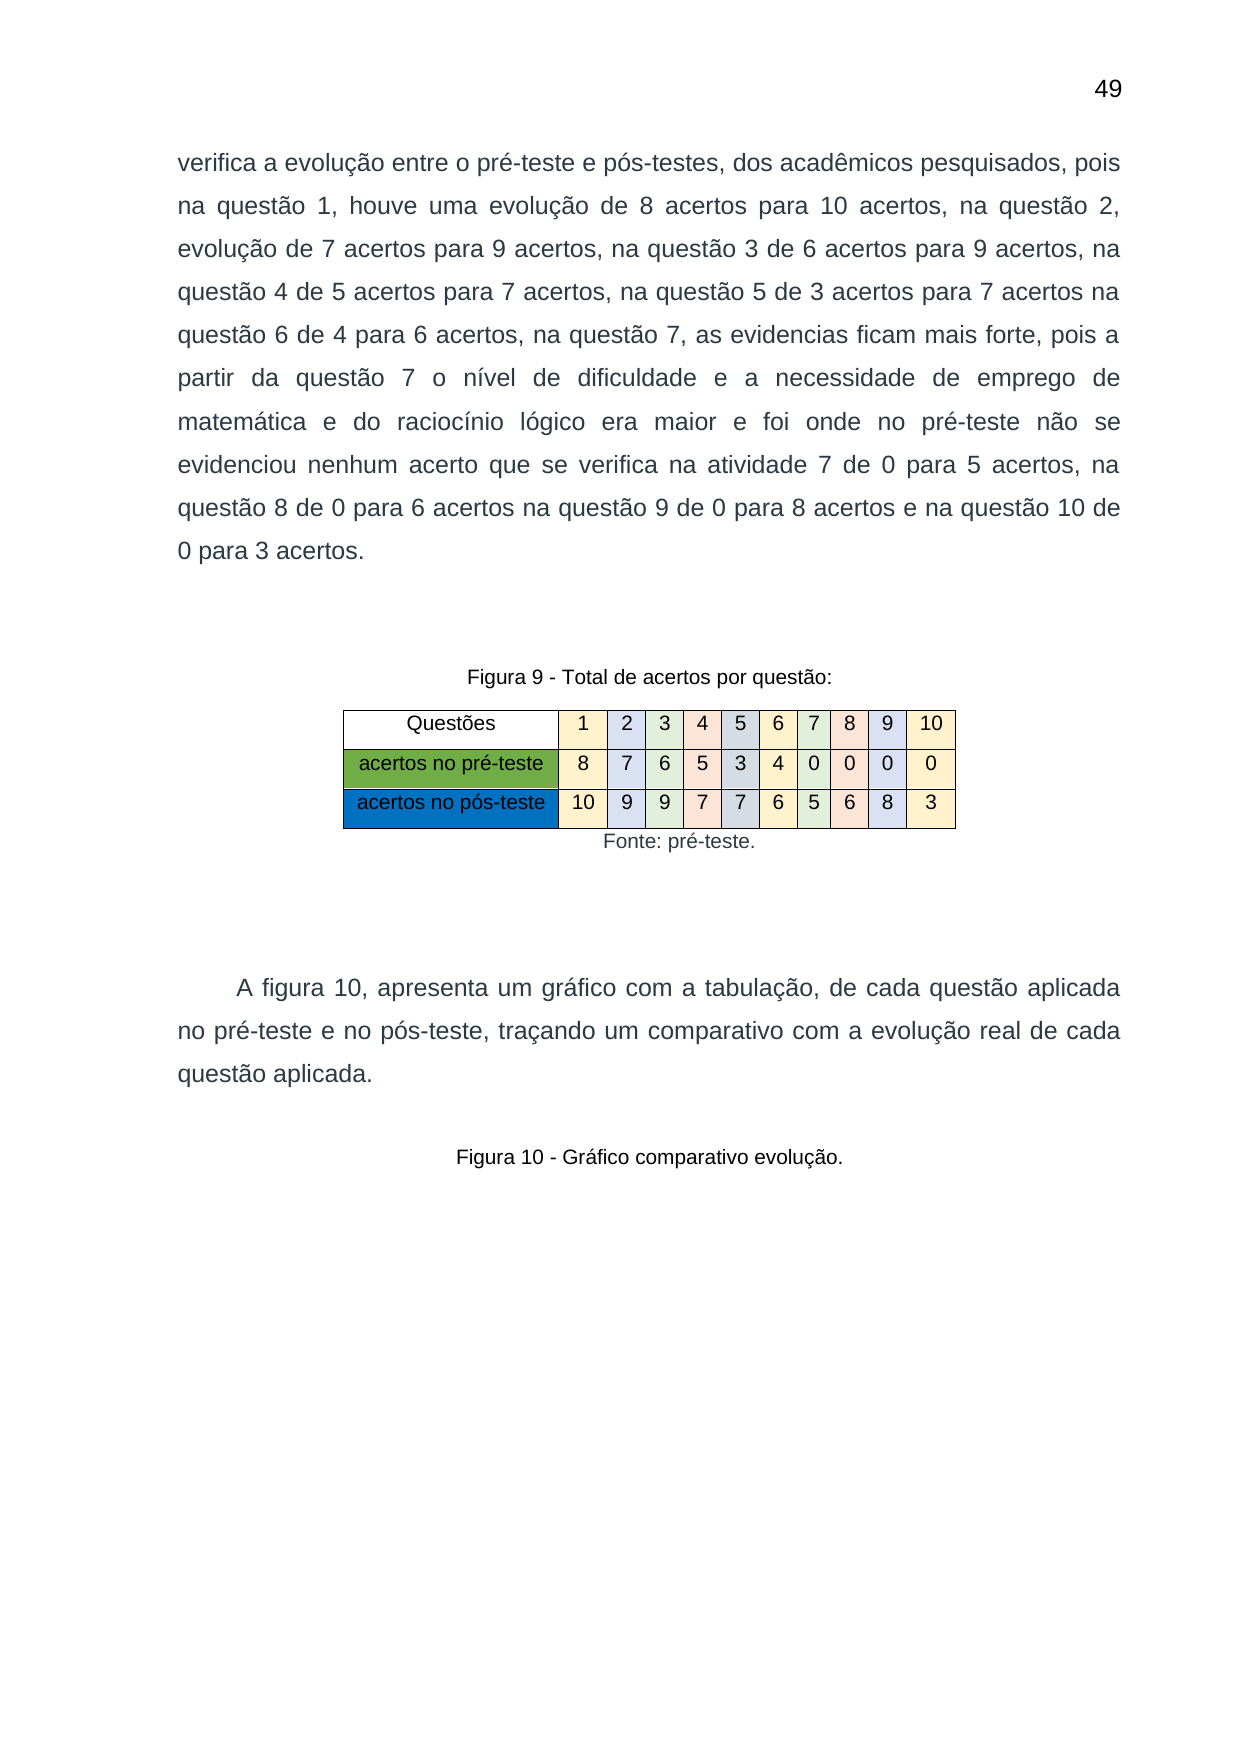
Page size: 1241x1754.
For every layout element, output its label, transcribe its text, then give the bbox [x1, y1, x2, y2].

table_header 6 [760, 711, 797, 749]
table_header 1 [559, 711, 607, 749]
table_cell 5 [684, 750, 721, 788]
table_cell acertos no pós-teste [344, 790, 558, 828]
text Figura 9 - Total de acertos por questão: [177, 665, 1122, 689]
table_cell 0 [907, 750, 955, 788]
table_cell 8 [559, 750, 607, 788]
text Fonte: pré-teste. [177, 829, 1122, 853]
table_cell 9 [608, 790, 645, 828]
table_cell 5 [798, 790, 830, 828]
table_cell 0 [831, 750, 868, 788]
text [177, 148, 1122, 564]
table_cell 0 [798, 750, 830, 788]
table_header 5 [722, 711, 759, 749]
table_cell 7 [608, 750, 645, 788]
table_header 8 [831, 711, 868, 749]
table_header 4 [684, 711, 721, 749]
table_cell 7 [684, 790, 721, 828]
table_cell 6 [760, 790, 797, 828]
table_header Questões [344, 711, 558, 749]
table_header 2 [608, 711, 645, 749]
table_header 9 [869, 711, 906, 749]
table_cell 3 [722, 750, 759, 788]
text A figura 10, apresenta um gráfico com a tabulação, de cada questão aplicada no pré-teste e no pós-teste, traçando um comparativo com a evolução real de cada questão aplicada. [177, 973, 1122, 1088]
table_cell 0 [869, 750, 906, 788]
table_cell 4 [760, 750, 797, 788]
table_cell 7 [722, 790, 759, 828]
table_cell 9 [646, 790, 683, 828]
table_header 10 [907, 711, 955, 749]
table_cell acertos no pré-teste [344, 750, 558, 788]
table_cell 8 [869, 790, 906, 828]
text Figura 10 - Gráfico comparativo evolução. [177, 1145, 1122, 1169]
table_cell 3 [907, 790, 955, 828]
table_cell 6 [646, 750, 683, 788]
table_header 3 [646, 711, 683, 749]
table_cell 6 [831, 790, 868, 828]
table_header 7 [798, 711, 830, 749]
table_cell 10 [559, 790, 607, 828]
